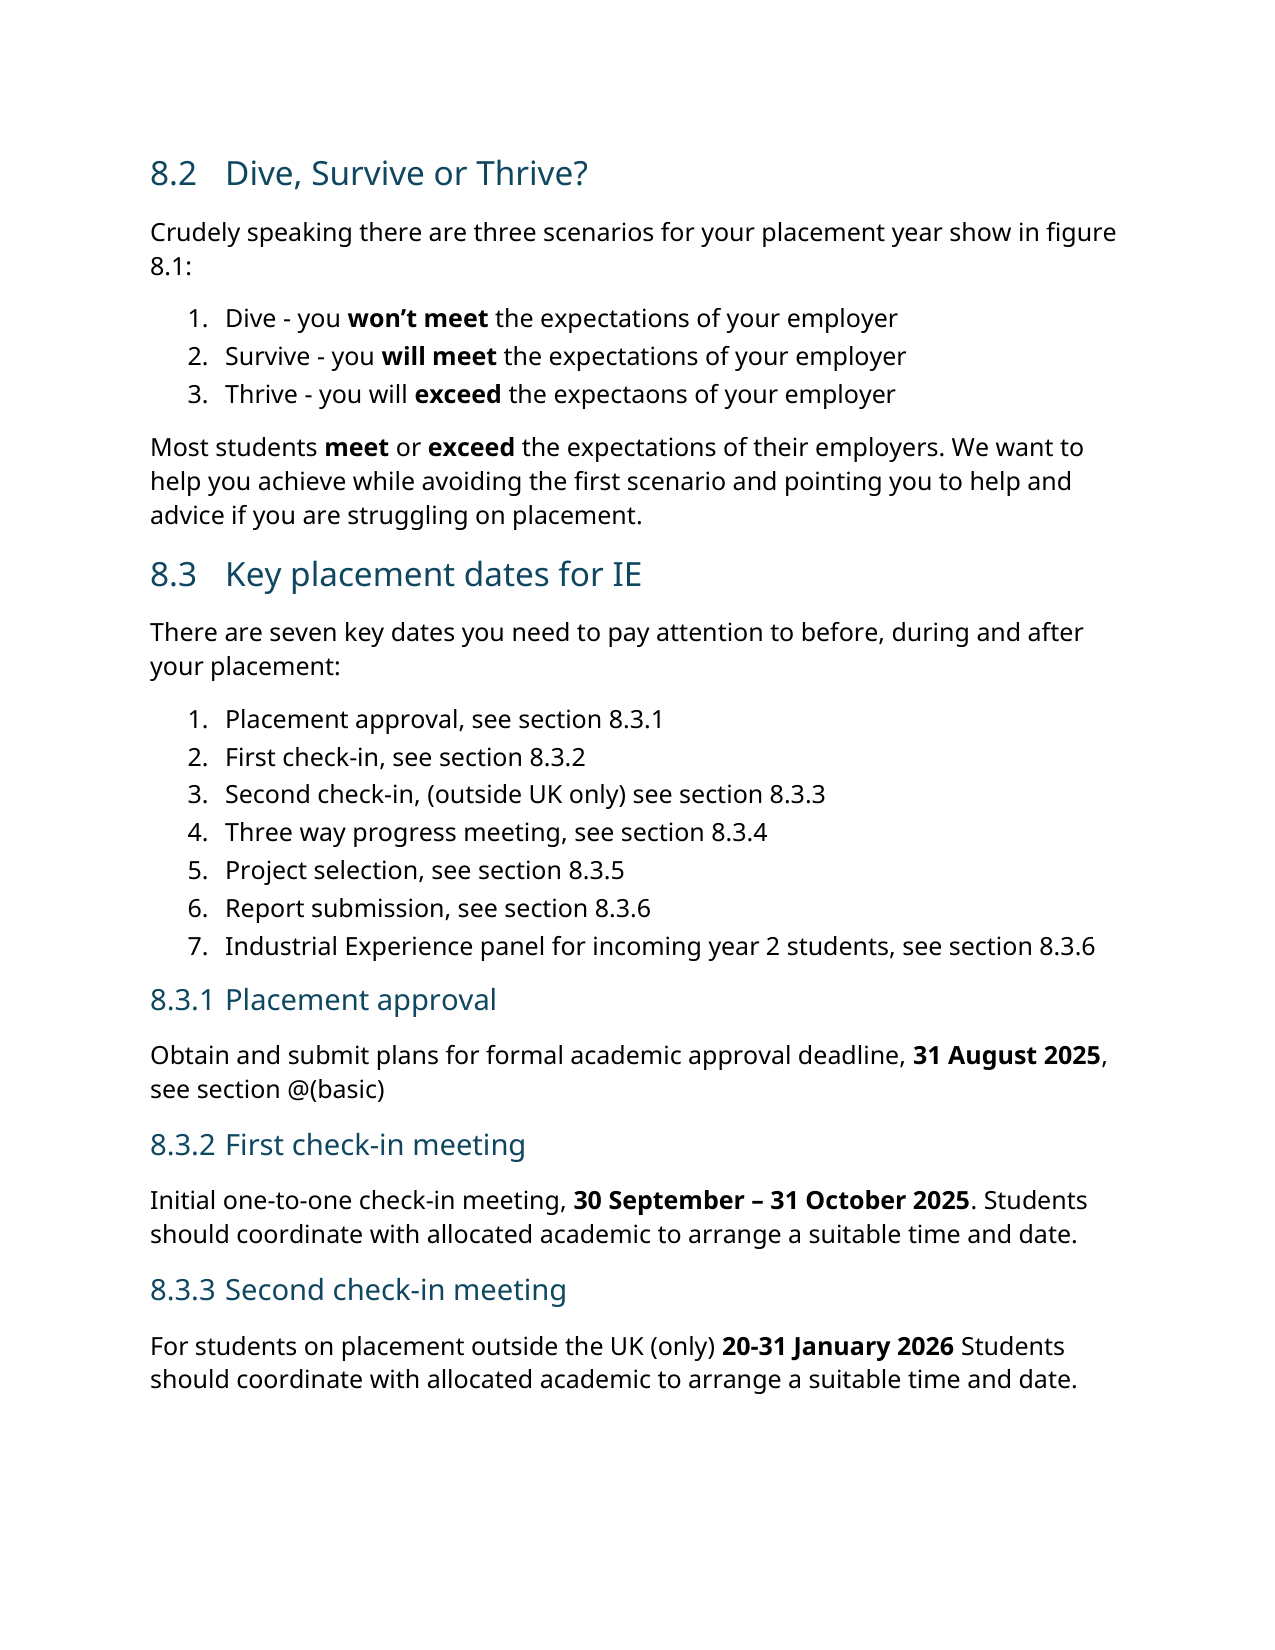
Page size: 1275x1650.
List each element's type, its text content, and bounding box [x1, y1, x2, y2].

subtitle 8.3.3 Second check-in meeting [150, 1270, 1125, 1309]
list Survive - you will meet the expectations of your employer [187, 339, 1125, 373]
list Thrive - you will exceed the expectaons of your employer [187, 377, 1125, 411]
text Most students meet or exceed the expectations of their employers. We want to help you achieve while avoiding the first scenario and pointing you to help and advice if you are struggling on placement. [150, 429, 1125, 532]
list First check-in, see section 8.3.2 [187, 739, 1125, 773]
list Second check-in, (outside UK only) see section 8.3.3 [187, 777, 1125, 811]
text There are seven key dates you need to pay attention to before, during and after your placement: [150, 614, 1125, 683]
list Project selection, see section 8.3.5 [187, 853, 1125, 887]
list Dive - you won’t meet the expectations of your employer [187, 301, 1125, 335]
text For students on placement outside the UK (only) 20-31 January 2026 Students should coordinate with allocated academic to arrange a suitable time and date. [150, 1328, 1125, 1396]
subtitle 8.3.2 First check-in meeting [150, 1124, 1125, 1164]
subtitle 8.3.1 Placement approval [150, 979, 1125, 1019]
list Report submission, see section 8.3.6 [187, 891, 1125, 924]
text Crudely speaking there are three scenarios for your placement year show in figure 8.1: [150, 214, 1125, 282]
list Placement approval, see section 8.3.1 [187, 701, 1125, 736]
text Obtain and submit plans for formal academic approval deadline, 31 August 2025, see section @(basic) [150, 1037, 1125, 1106]
subtitle 8.3 Key placement dates for IE [150, 550, 1125, 596]
list Three way progress meeting, see section 8.3.4 [187, 815, 1125, 849]
list Industrial Experience panel for incoming year 2 students, see section 8.3.6 [187, 928, 1125, 962]
subtitle 8.2 Dive, Survive or Thrive? [150, 150, 1125, 195]
text Initial one-to-one check-in meeting, 30 September – 31 October 2025. Students should coordinate with allocated academic to arrange a suitable time and date. [150, 1183, 1125, 1251]
